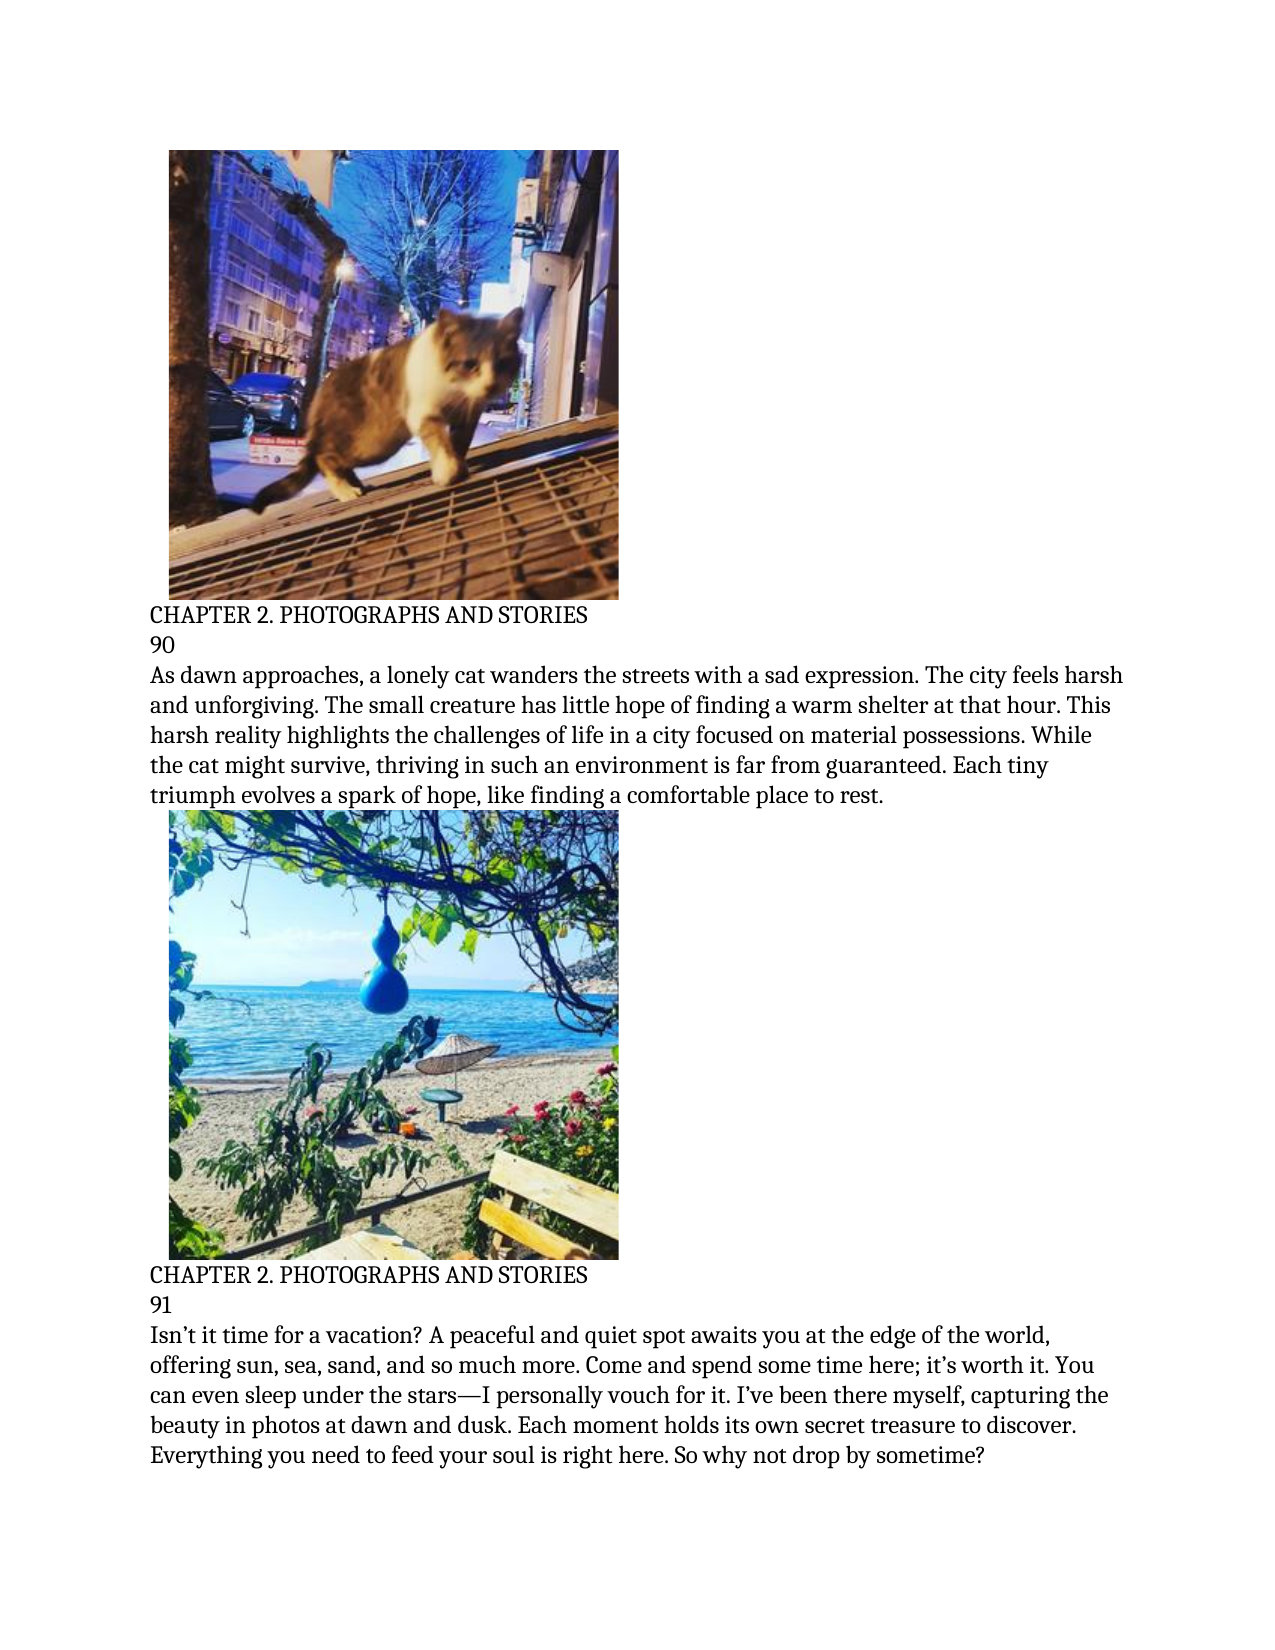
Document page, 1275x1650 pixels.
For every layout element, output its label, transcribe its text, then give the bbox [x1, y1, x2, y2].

text 91 [150, 1290, 1125, 1320]
text CHAPTER 2. PHOTOGRAPHS AND STORIES [150, 600, 1125, 630]
picture [168, 150, 619, 600]
picture [168, 810, 619, 1260]
text Isn’t it time for a vacation? A peaceful and quiet spot awaits you at the edge of the world, offering sun, sea, sand, and so much more. Come and spend some time here; it’s worth it. You can even sleep under the stars—I personally vouch for it. I’ve been there myself, capturing the beauty in photos at dawn and dusk. Each moment holds its own secret treasure to discover. Everything you need to feed your soul is right here. So why not drop by sometime? [150, 1320, 1125, 1470]
text 90 [150, 630, 1125, 660]
text CHAPTER 2. PHOTOGRAPHS AND STORIES [150, 1260, 1125, 1290]
text As dawn approaches, a lonely cat wanders the streets with a sad expression. The city feels harsh and unforgiving. The small creature has little hope of finding a warm shelter at that hour. This harsh reality highlights the challenges of life in a city focused on material possessions. While the cat might survive, thriving in such an environment is far from guaranteed. Each tiny triumph evolves a spark of hope, like finding a comfortable place to rest. [150, 660, 1125, 810]
